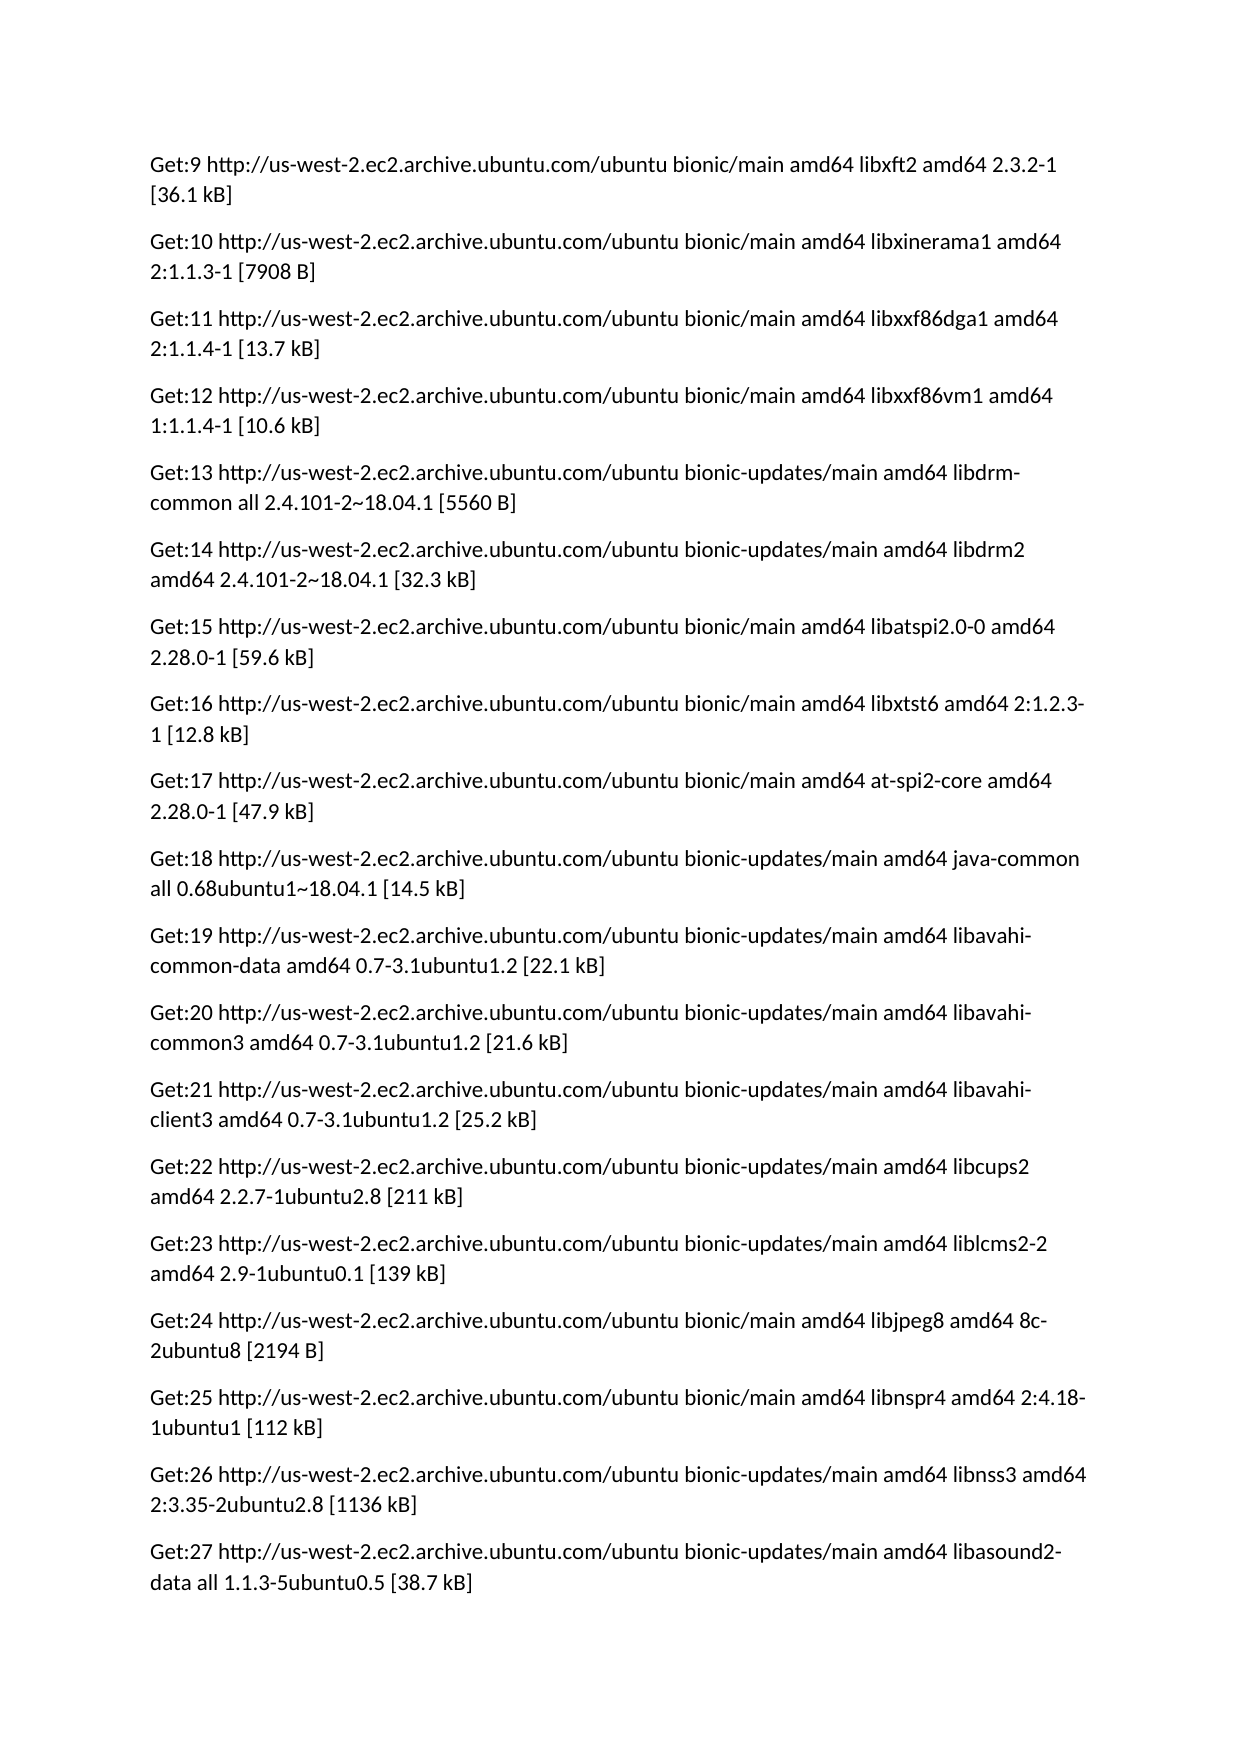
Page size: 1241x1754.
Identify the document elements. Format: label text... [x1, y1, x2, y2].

text Get:12 http://us-west-2.ec2.archive.ubuntu.com/ubuntu bionic/main amd64 libxxf86vm1 amd64 1:1.1.4-1 [10.6 kB] [150, 381, 1090, 439]
text Get:26 http://us-west-2.ec2.archive.ubuntu.com/ubuntu bionic-updates/main amd64 libnss3 amd64 2:3.35-2ubuntu2.8 [1136 kB] [150, 1460, 1090, 1519]
text Get:13 http://us-west-2.ec2.archive.ubuntu.com/ubuntu bionic-updates/main amd64 libdrm-common all 2.4.101-2~18.04.1 [5560 B] [150, 458, 1090, 517]
text Get:23 http://us-west-2.ec2.archive.ubuntu.com/ubuntu bionic-updates/main amd64 liblcms2-2 amd64 2.9-1ubuntu0.1 [139 kB] [150, 1229, 1090, 1287]
text Get:20 http://us-west-2.ec2.archive.ubuntu.com/ubuntu bionic-updates/main amd64 libavahi-common3 amd64 0.7-3.1ubuntu1.2 [21.6 kB] [150, 998, 1090, 1056]
text Get:22 http://us-west-2.ec2.archive.ubuntu.com/ubuntu bionic-updates/main amd64 libcups2 amd64 2.2.7-1ubuntu2.8 [211 kB] [150, 1152, 1090, 1210]
text Get:25 http://us-west-2.ec2.archive.ubuntu.com/ubuntu bionic/main amd64 libnspr4 amd64 2:4.18-1ubuntu1 [112 kB] [150, 1383, 1090, 1442]
text Get:14 http://us-west-2.ec2.archive.ubuntu.com/ubuntu bionic-updates/main amd64 libdrm2 amd64 2.4.101-2~18.04.1 [32.3 kB] [150, 535, 1090, 594]
text Get:24 http://us-west-2.ec2.archive.ubuntu.com/ubuntu bionic/main amd64 libjpeg8 amd64 8c-2ubuntu8 [2194 B] [150, 1306, 1090, 1364]
text Get:9 http://us-west-2.ec2.archive.ubuntu.com/ubuntu bionic/main amd64 libxft2 amd64 2.3.2-1 [36.1 kB] [150, 150, 1090, 208]
text Get:11 http://us-west-2.ec2.archive.ubuntu.com/ubuntu bionic/main amd64 libxxf86dga1 amd64 2:1.1.4-1 [13.7 kB] [150, 304, 1090, 362]
text Get:19 http://us-west-2.ec2.archive.ubuntu.com/ubuntu bionic-updates/main amd64 libavahi-common-data amd64 0.7-3.1ubuntu1.2 [22.1 kB] [150, 921, 1090, 979]
text Get:27 http://us-west-2.ec2.archive.ubuntu.com/ubuntu bionic-updates/main amd64 libasound2-data all 1.1.3-5ubuntu0.5 [38.7 kB] [150, 1537, 1090, 1596]
text Get:15 http://us-west-2.ec2.archive.ubuntu.com/ubuntu bionic/main amd64 libatspi2.0-0 amd64 2.28.0-1 [59.6 kB] [150, 612, 1090, 671]
text Get:18 http://us-west-2.ec2.archive.ubuntu.com/ubuntu bionic-updates/main amd64 java-common all 0.68ubuntu1~18.04.1 [14.5 kB] [150, 844, 1090, 902]
text Get:16 http://us-west-2.ec2.archive.ubuntu.com/ubuntu bionic/main amd64 libxtst6 amd64 2:1.2.3-1 [12.8 kB] [150, 689, 1090, 748]
text Get:21 http://us-west-2.ec2.archive.ubuntu.com/ubuntu bionic-updates/main amd64 libavahi-client3 amd64 0.7-3.1ubuntu1.2 [25.2 kB] [150, 1075, 1090, 1133]
text Get:10 http://us-west-2.ec2.archive.ubuntu.com/ubuntu bionic/main amd64 libxinerama1 amd64 2:1.1.3-1 [7908 B] [150, 227, 1090, 285]
text Get:17 http://us-west-2.ec2.archive.ubuntu.com/ubuntu bionic/main amd64 at-spi2-core amd64 2.28.0-1 [47.9 kB] [150, 767, 1090, 825]
